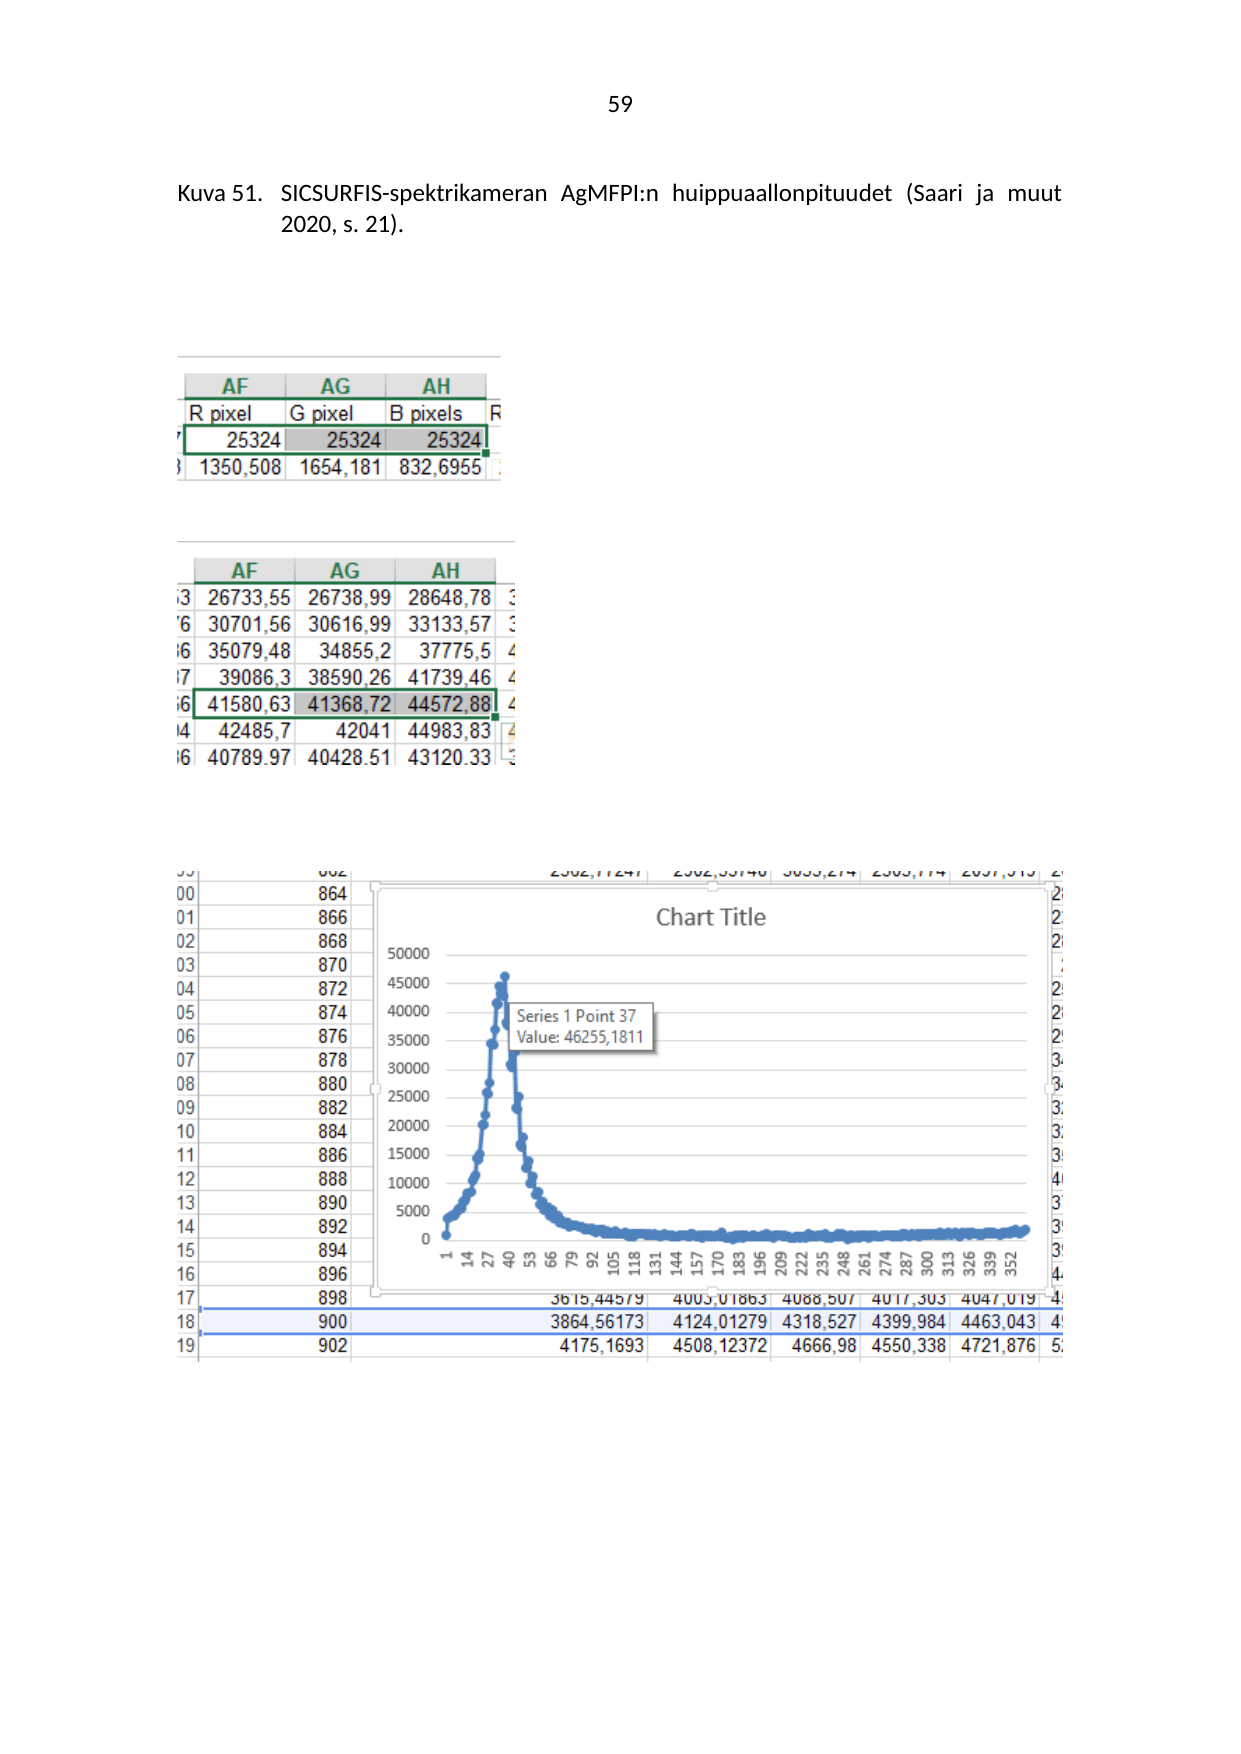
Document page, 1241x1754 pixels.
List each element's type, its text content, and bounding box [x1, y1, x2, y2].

picture [177, 350, 501, 481]
picture [177, 871, 1063, 1362]
text Kuva 51. SICSURFIS-spektrikameran AgMFPI:n huippuaallonpituudet (Saari ja muut 2020, s. 21). [177, 177, 1063, 238]
picture [177, 541, 515, 765]
